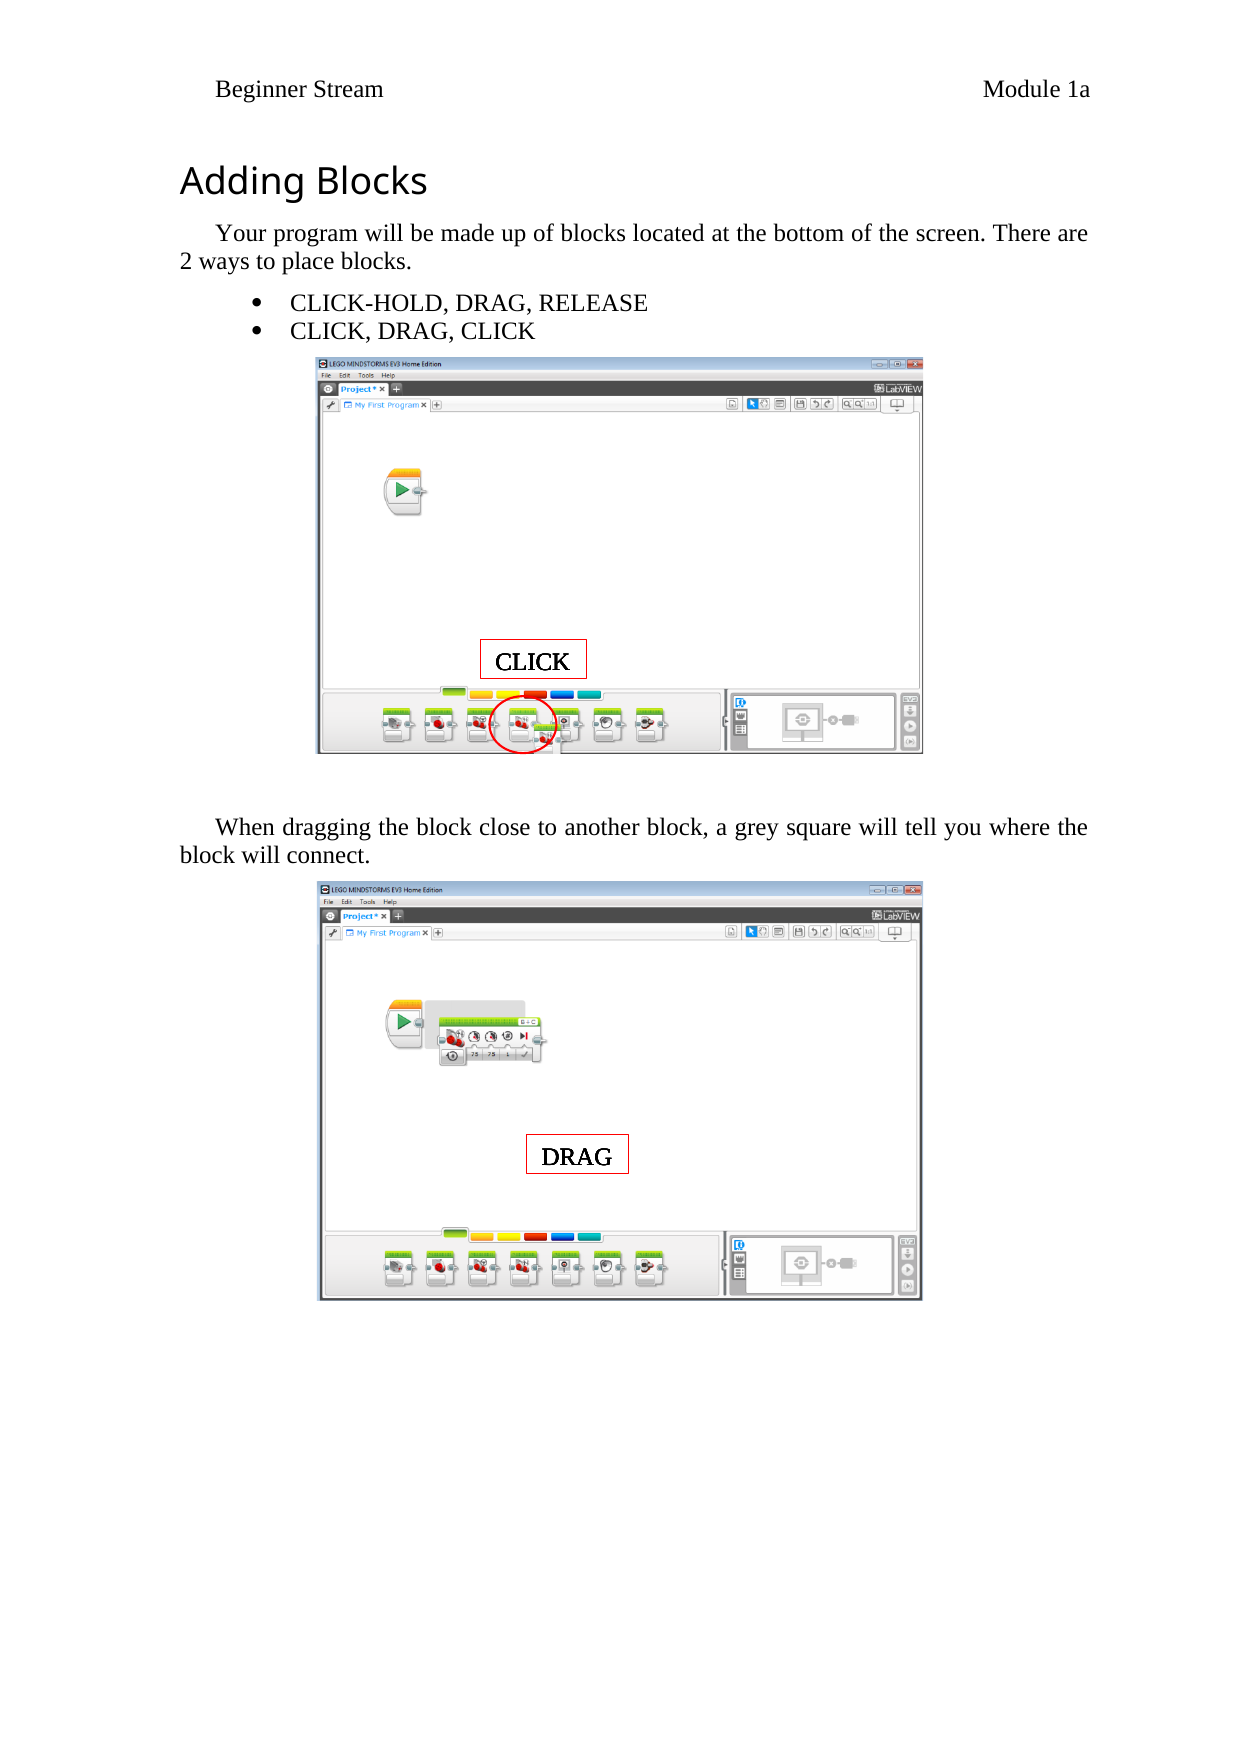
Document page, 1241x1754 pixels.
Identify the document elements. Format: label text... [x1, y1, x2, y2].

picture [491, 698, 555, 752]
list CLICK, DRAG, CLICK [252, 316, 1090, 345]
text Your program will be made up of blocks located at the bottom of the screen. There are 2 ways to place blocks. [179, 218, 1090, 275]
text When dragging the block close to another block, a grey square will tell you where the block will connect. [179, 812, 1090, 869]
subtitle Adding Blocks [179, 154, 1090, 205]
list CLICK-HOLD, DRAG, RELEASE [252, 288, 1090, 316]
picture [315, 357, 924, 754]
picture [316, 881, 924, 1301]
